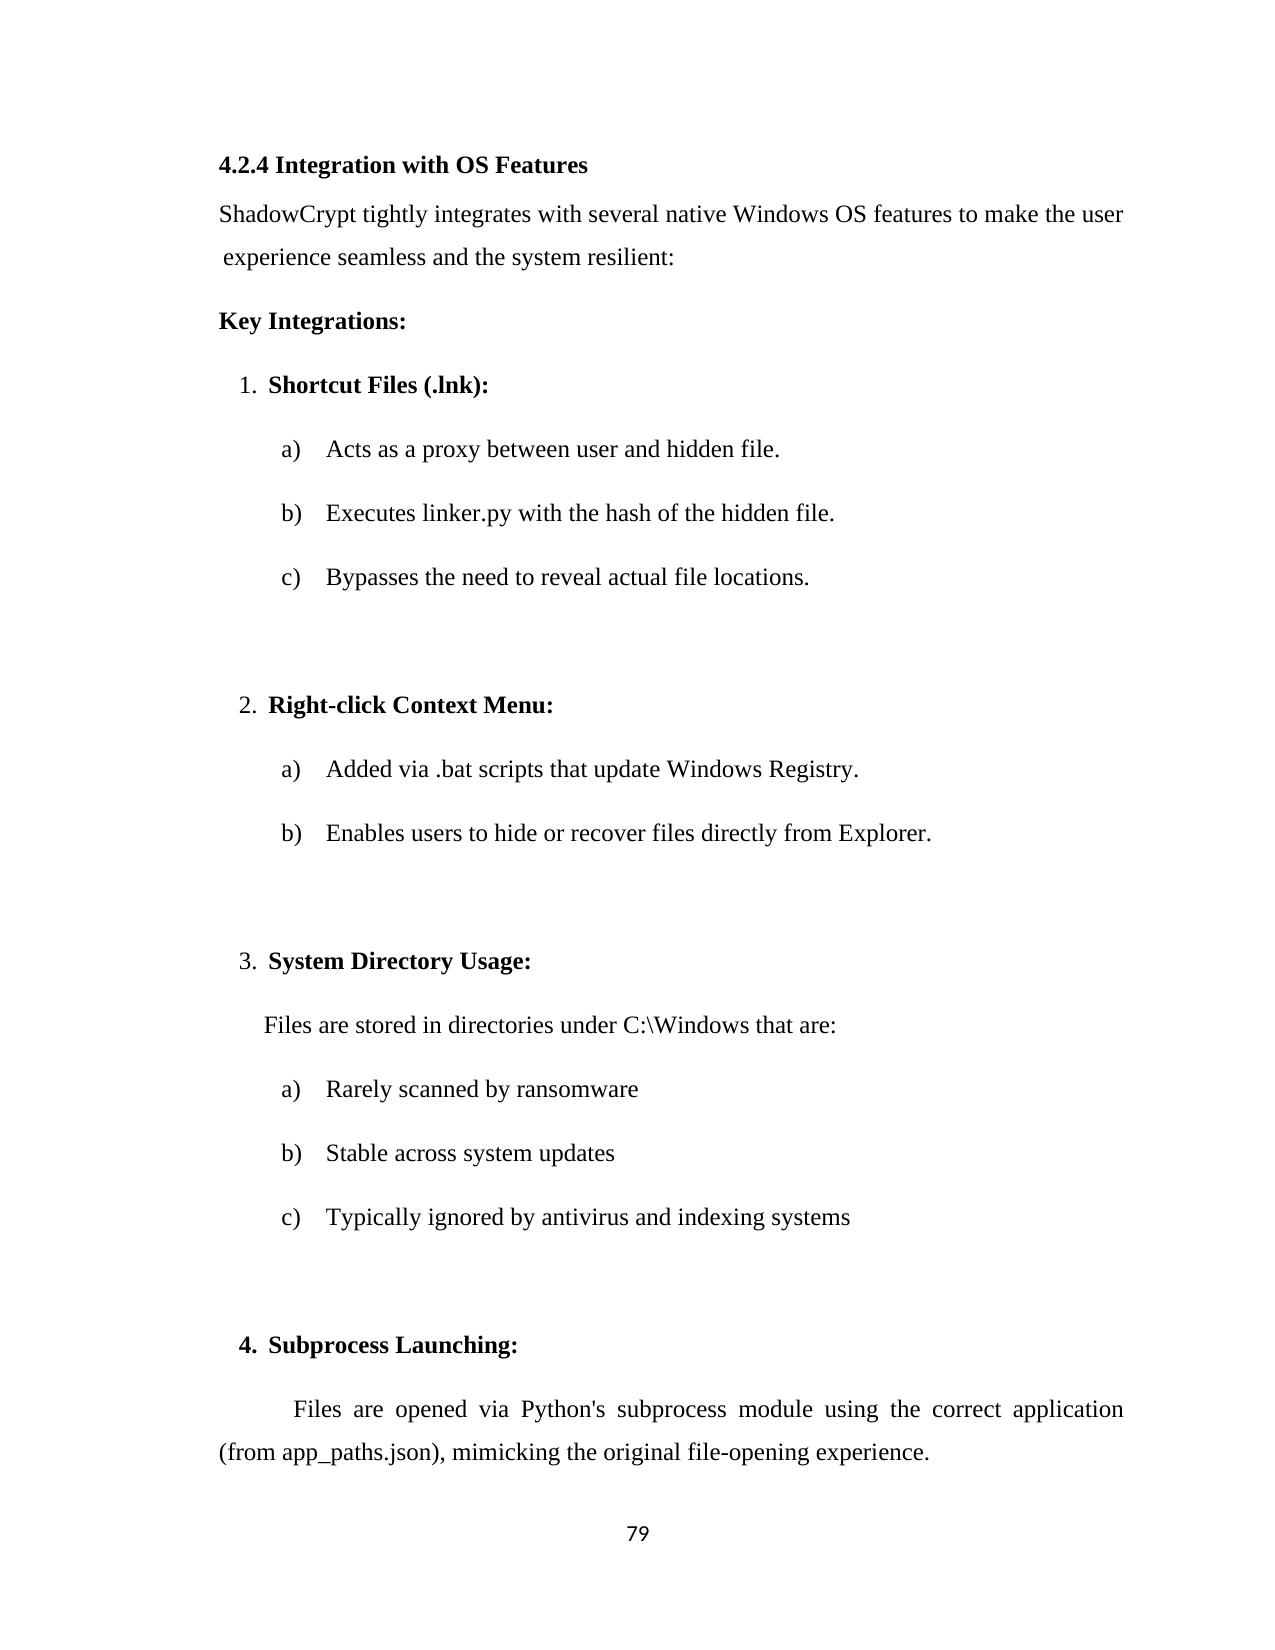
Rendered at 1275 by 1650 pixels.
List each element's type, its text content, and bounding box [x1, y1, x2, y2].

list Right-click Context Menu: [238, 690, 1125, 719]
list Rarely scanned by ransomware [281, 1074, 1125, 1103]
list Files are opened via Python's subprocess module using the correct application (from app_paths.json), mimicking the original file-opening experience. [219, 1394, 1125, 1466]
text ShadowCrypt tightly integrates with several native Windows OS features to make the user experience seamless and the system resilient: [219, 199, 1125, 271]
list Stable across system updates [281, 1138, 1125, 1167]
list Enables users to hide or recover files directly from Explorer. [281, 818, 1125, 847]
list Added via .bat scripts that update Windows Registry. [281, 754, 1125, 783]
subtitle 4.2.4 Integration with OS Features [219, 150, 1125, 179]
list Typically ignored by antivirus and indexing systems [281, 1202, 1125, 1231]
list Bypasses the need to reveal actual file locations. [281, 562, 1125, 591]
list Subprocess Launching: [238, 1330, 1125, 1358]
list Files are stored in directories under C:\Windows that are: [238, 1010, 1125, 1039]
list Executes linker.py with the hash of the hidden file. [281, 498, 1125, 527]
list Acts as a proxy between user and hidden file. [281, 434, 1125, 463]
list System Directory Usage: [238, 946, 1125, 975]
list Shortcut Files (.lnk): [238, 370, 1125, 399]
text Key Integrations: [219, 306, 1125, 335]
